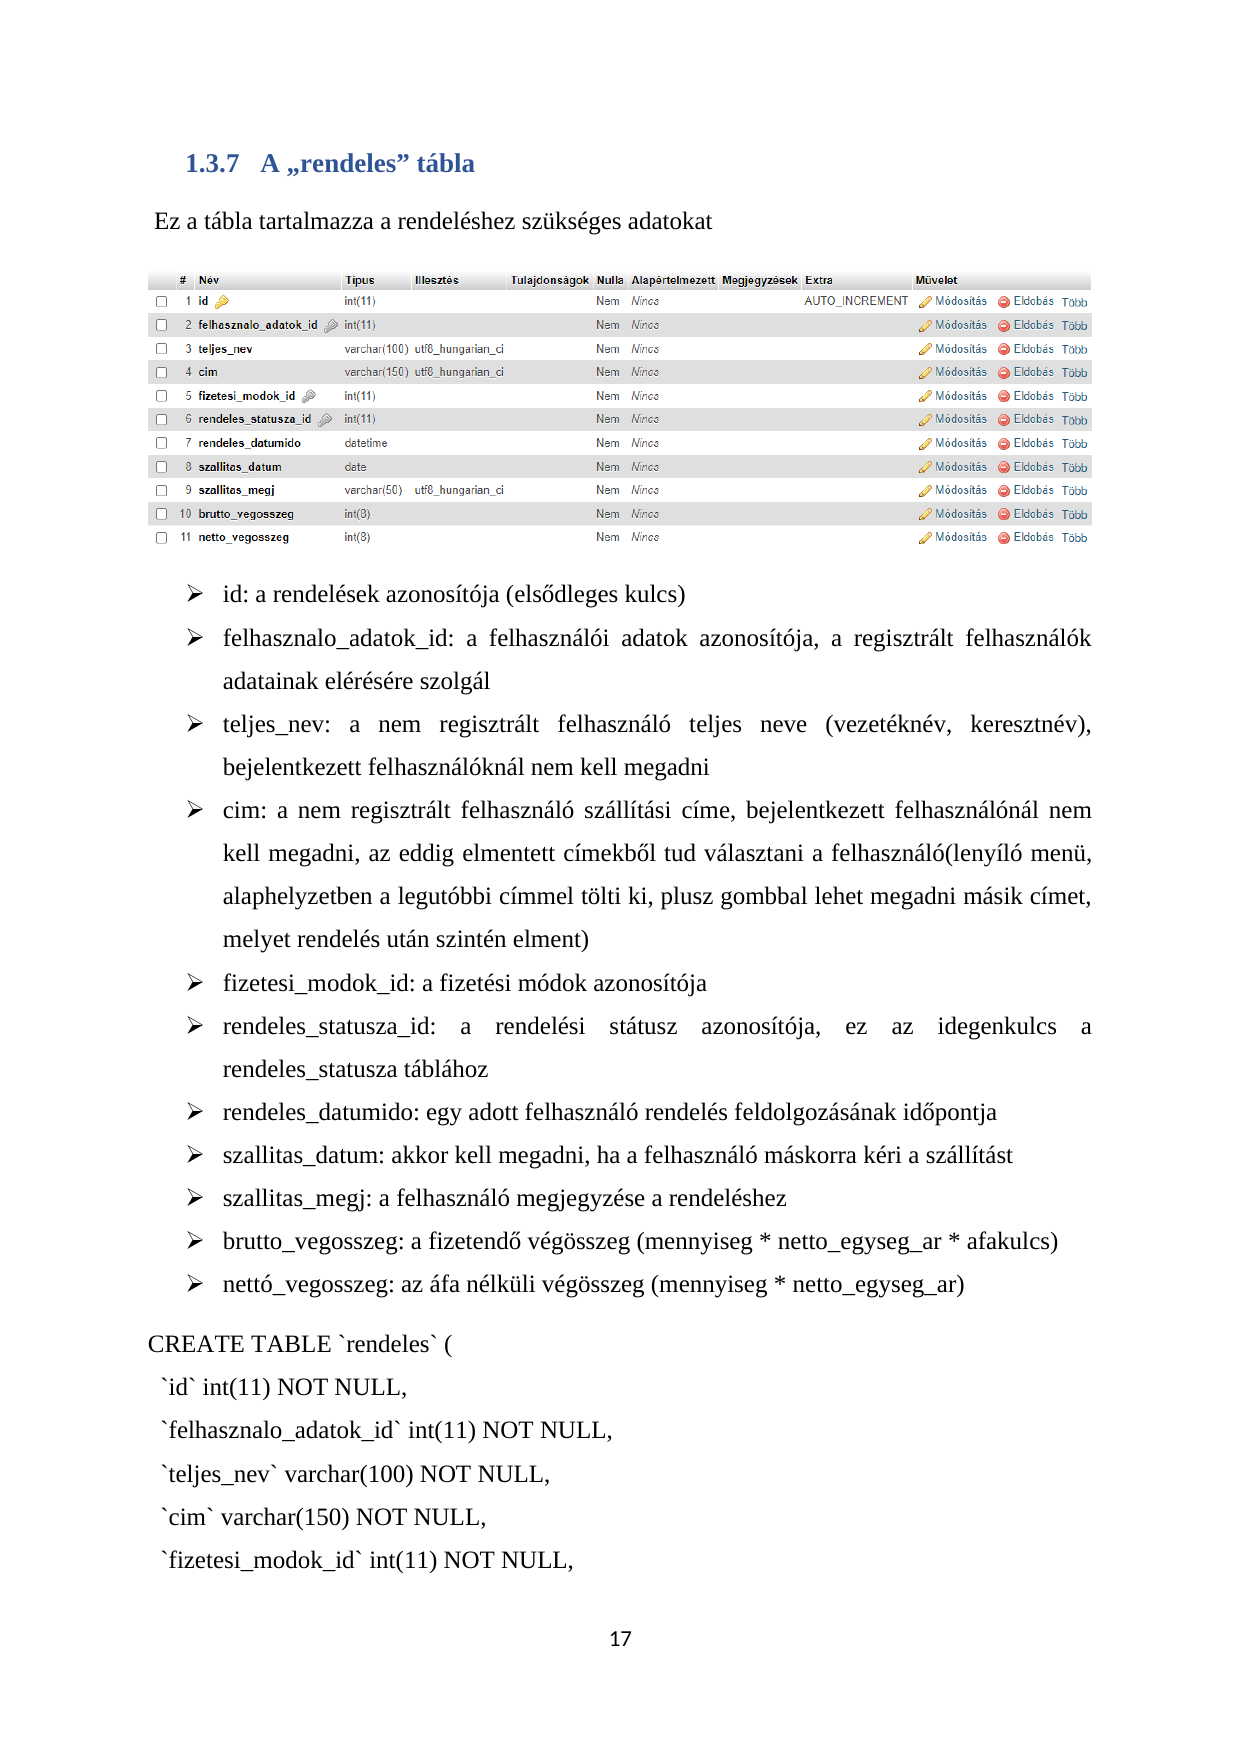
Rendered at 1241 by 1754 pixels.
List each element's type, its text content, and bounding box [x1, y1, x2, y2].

picture [147, 266, 1093, 549]
list teljes_nev: a nem regisztrált felhasználó teljes neve (vezetéknév, keresztnév), bejelentkezett felhasználóknál nem kell megadni [185, 709, 1093, 781]
list cim: a nem regisztrált felhasználó szállítási címe, bejelentkezett felhasználónál nem kell megadni, az eddig elmentett címekből tud választani a felhasználó(lenyíló menü, alaphelyzetben a legutóbbi címmel tölti ki, plusz gombbal lehet megadni másik címet, melyet rendelés után szintén elment) [185, 795, 1093, 953]
list id: a rendelések azonosítója (elsődleges kulcs) [185, 579, 1093, 608]
list szallitas_megj: a felhasználó megjegyzése a rendeléshez [185, 1183, 1093, 1212]
subtitle A „rendeles” tábla [185, 148, 1093, 179]
list brutto_vegosszeg: a fizetendő végösszeg (mennyiseg * netto_egyseg_ar * afakulcs) [185, 1226, 1093, 1255]
text `felhasznalo_adatok_id` int(11) NOT NULL, [148, 1416, 1093, 1444]
list felhasznalo_adatok_id: a felhasználói adatok azonosítója, a regisztrált felhasználók adatainak elérésére szolgál [185, 623, 1093, 694]
list nettó_vegosszeg: az áfa nélküli végösszeg (mennyiseg * netto_egyseg_ar) [185, 1269, 1093, 1298]
list rendeles_datumido: egy adott felhasználó rendelés feldolgozásának időpontja [185, 1097, 1093, 1126]
text `fizetesi_modok_id` int(11) NOT NULL, [148, 1545, 1093, 1574]
list rendeles_statusza_id: a rendelési státusz azonosítója, ez az idegenkulcs a rendeles_statusza táblához [185, 1011, 1093, 1083]
text `cim` varchar(150) NOT NULL, [148, 1502, 1093, 1531]
list fizetesi_modok_id: a fizetési módok azonosítója [185, 968, 1093, 996]
text `teljes_nev` varchar(100) NOT NULL, [148, 1459, 1093, 1487]
text `id` int(11) NOT NULL, [148, 1372, 1093, 1401]
text Ez a tábla tartalmazza a rendeléshez szükséges adatokat [148, 206, 1093, 235]
text CREATE TABLE `rendeles` ( [148, 1329, 1093, 1358]
list szallitas_datum: akkor kell megadni, ha a felhasználó máskorra kéri a szállítást [185, 1140, 1093, 1169]
